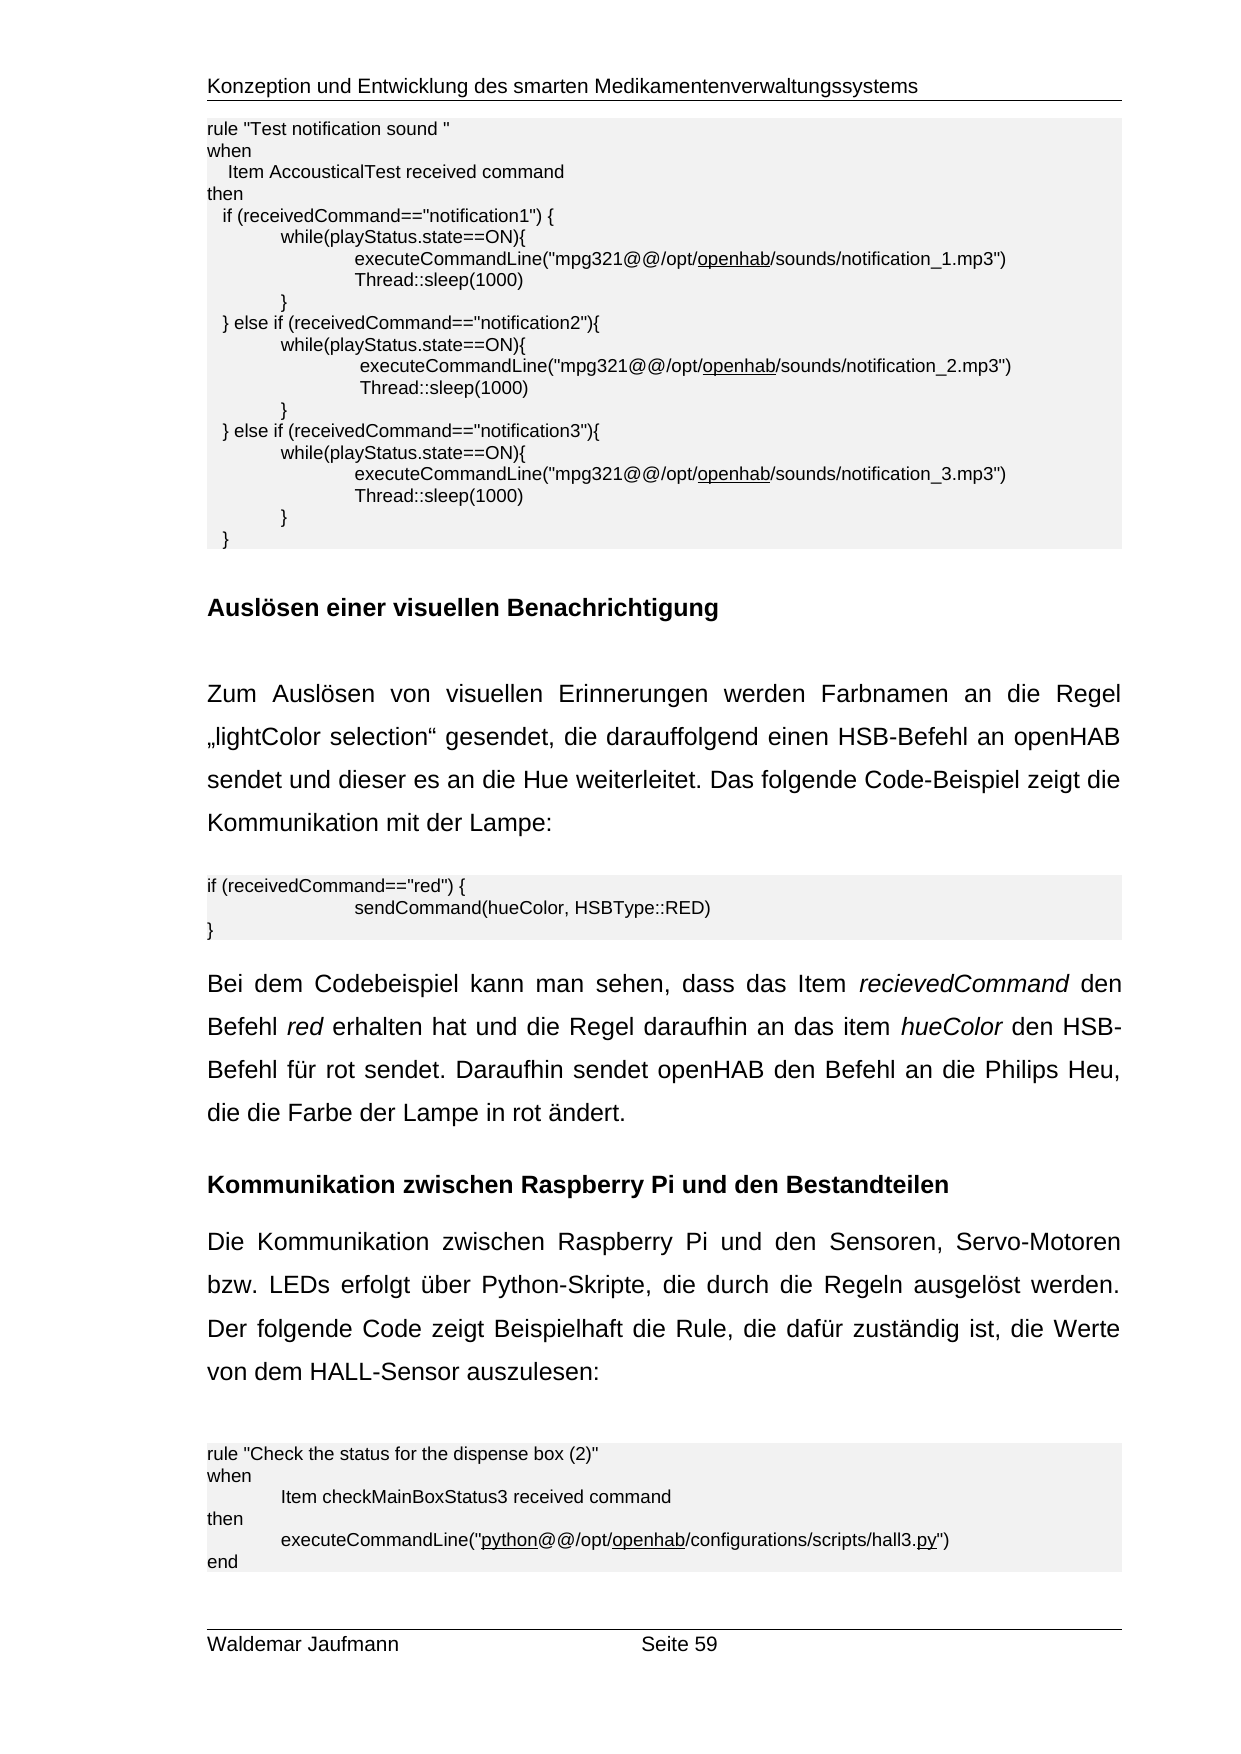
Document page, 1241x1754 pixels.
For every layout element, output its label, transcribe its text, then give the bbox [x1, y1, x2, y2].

text } else if (receivedCommand=="notification2"){ [207, 312, 1122, 334]
text } [207, 506, 1122, 528]
text Thread::sleep(1000) [207, 485, 1122, 506]
text executeCommandLine("mpg321@@/opt/openhab/sounds/notification_1.mp3") [207, 247, 1122, 269]
text then [207, 183, 1122, 204]
text Auslösen einer visuellen Benachrichtigung [207, 592, 1122, 621]
text sendCommand(hueColor, HSBType::RED) [207, 897, 1122, 918]
text executeCommandLine("mpg321@@/opt/openhab/sounds/notification_2.mp3") [207, 355, 1122, 377]
text if (receivedCommand=="notification1") { [207, 204, 1122, 226]
text while(playStatus.state==ON){ [207, 442, 1122, 463]
text Kommunikation zwischen Raspberry Pi und den Bestandteilen [207, 1170, 1122, 1199]
text then [207, 1508, 1122, 1529]
text Thread::sleep(1000) [207, 269, 1122, 291]
text when [207, 1464, 1122, 1486]
text when [207, 140, 1122, 161]
text executeCommandLine("python@@/opt/openhab/configurations/scripts/hall3.py") [207, 1529, 1122, 1551]
text Item AccousticalTest received command [207, 161, 1122, 183]
text } [207, 291, 1122, 312]
text while(playStatus.state==ON){ [207, 226, 1122, 247]
text while(playStatus.state==ON){ [207, 334, 1122, 355]
text Item checkMainBoxStatus3 received command [207, 1486, 1122, 1508]
text Thread::sleep(1000) [207, 377, 1122, 398]
text } else if (receivedCommand=="notification3"){ [207, 420, 1122, 442]
text Die Kommunikation zwischen Raspberry Pi und den Sensoren, Servo-Motoren bzw. LEDs erfolgt über Python-Skripte, die durch die Regeln ausgelöst werden. Der folgende Code zeigt Beispielhaft die Rule, die dafür zuständig ist, die Werte von dem HALL-Sensor auszulesen: [207, 1227, 1122, 1386]
text Zum Auslösen von visuellen Erinnerungen werden Farbnamen an die Regel „lightColor selection“ gesendet, die darauffolgend einen HSB-Befehl an openHAB sendet und dieser es an die Hue weiterleitet. Das folgende Code-Beispiel zeigt die Kommunikation mit der Lampe: [207, 679, 1122, 837]
text rule "Check the status for the dispense box (2)" [207, 1443, 1122, 1464]
text end [207, 1551, 1122, 1572]
text if (receivedCommand=="red") { [207, 875, 1122, 897]
text } [207, 918, 1122, 940]
text } [207, 528, 1122, 549]
text Bei dem Codebeispiel kann man sehen, dass das Item recievedCommand den Befehl red erhalten hat und die Regel daraufhin an das item hueColor den HSB-Befehl für rot sendet. Daraufhin sendet openHAB den Befehl an die Philips Heu, die die Farbe der Lampe in rot ändert. [207, 969, 1122, 1127]
text executeCommandLine("mpg321@@/opt/openhab/sounds/notification_3.mp3") [207, 463, 1122, 485]
text rule "Test notification sound " [207, 118, 1122, 140]
text } [207, 398, 1122, 420]
